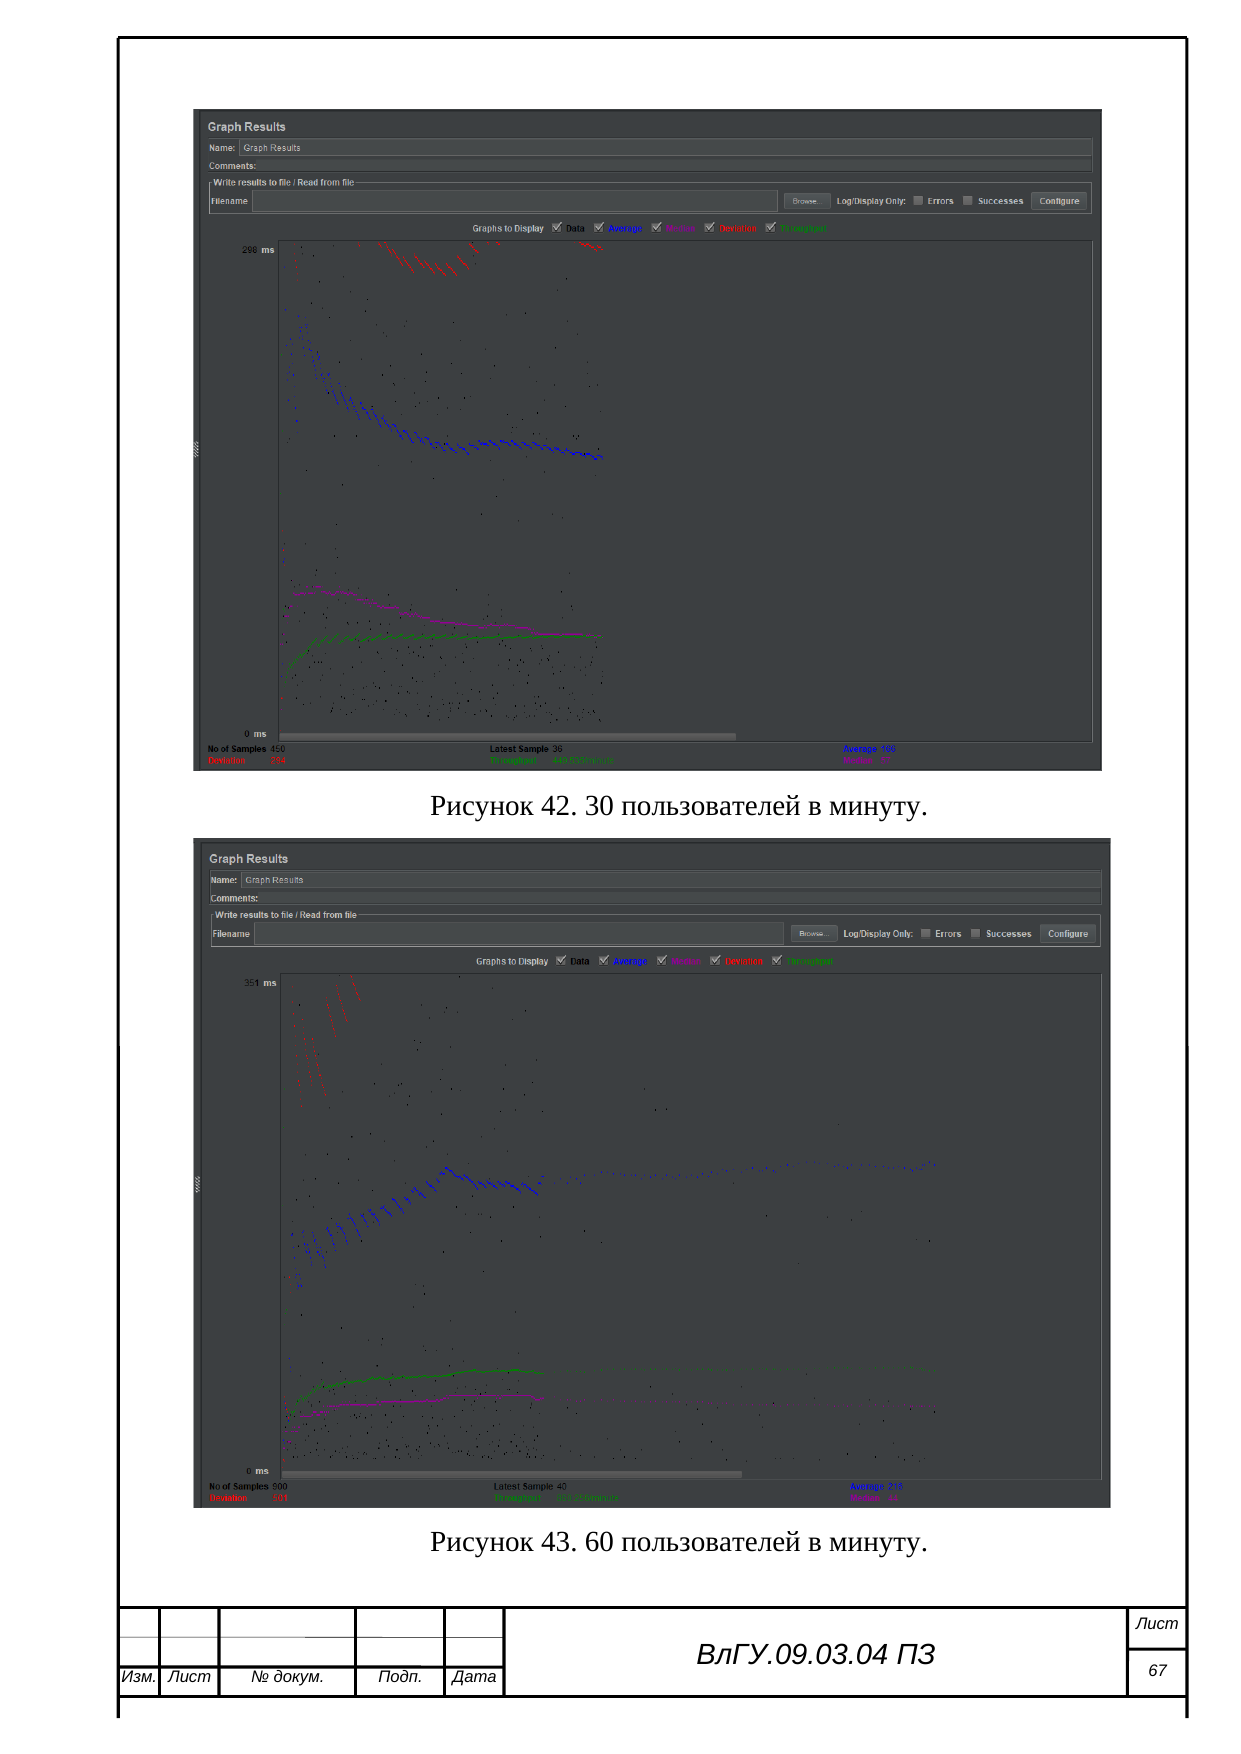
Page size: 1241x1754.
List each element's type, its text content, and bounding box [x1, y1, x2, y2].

text Рисунок 43. 60 пользователей в минуту. [148, 1524, 1164, 1558]
text Рисунок 42. 30 пользователей в минуту. [148, 788, 1164, 821]
picture [193, 838, 1111, 1508]
picture [193, 109, 1102, 771]
